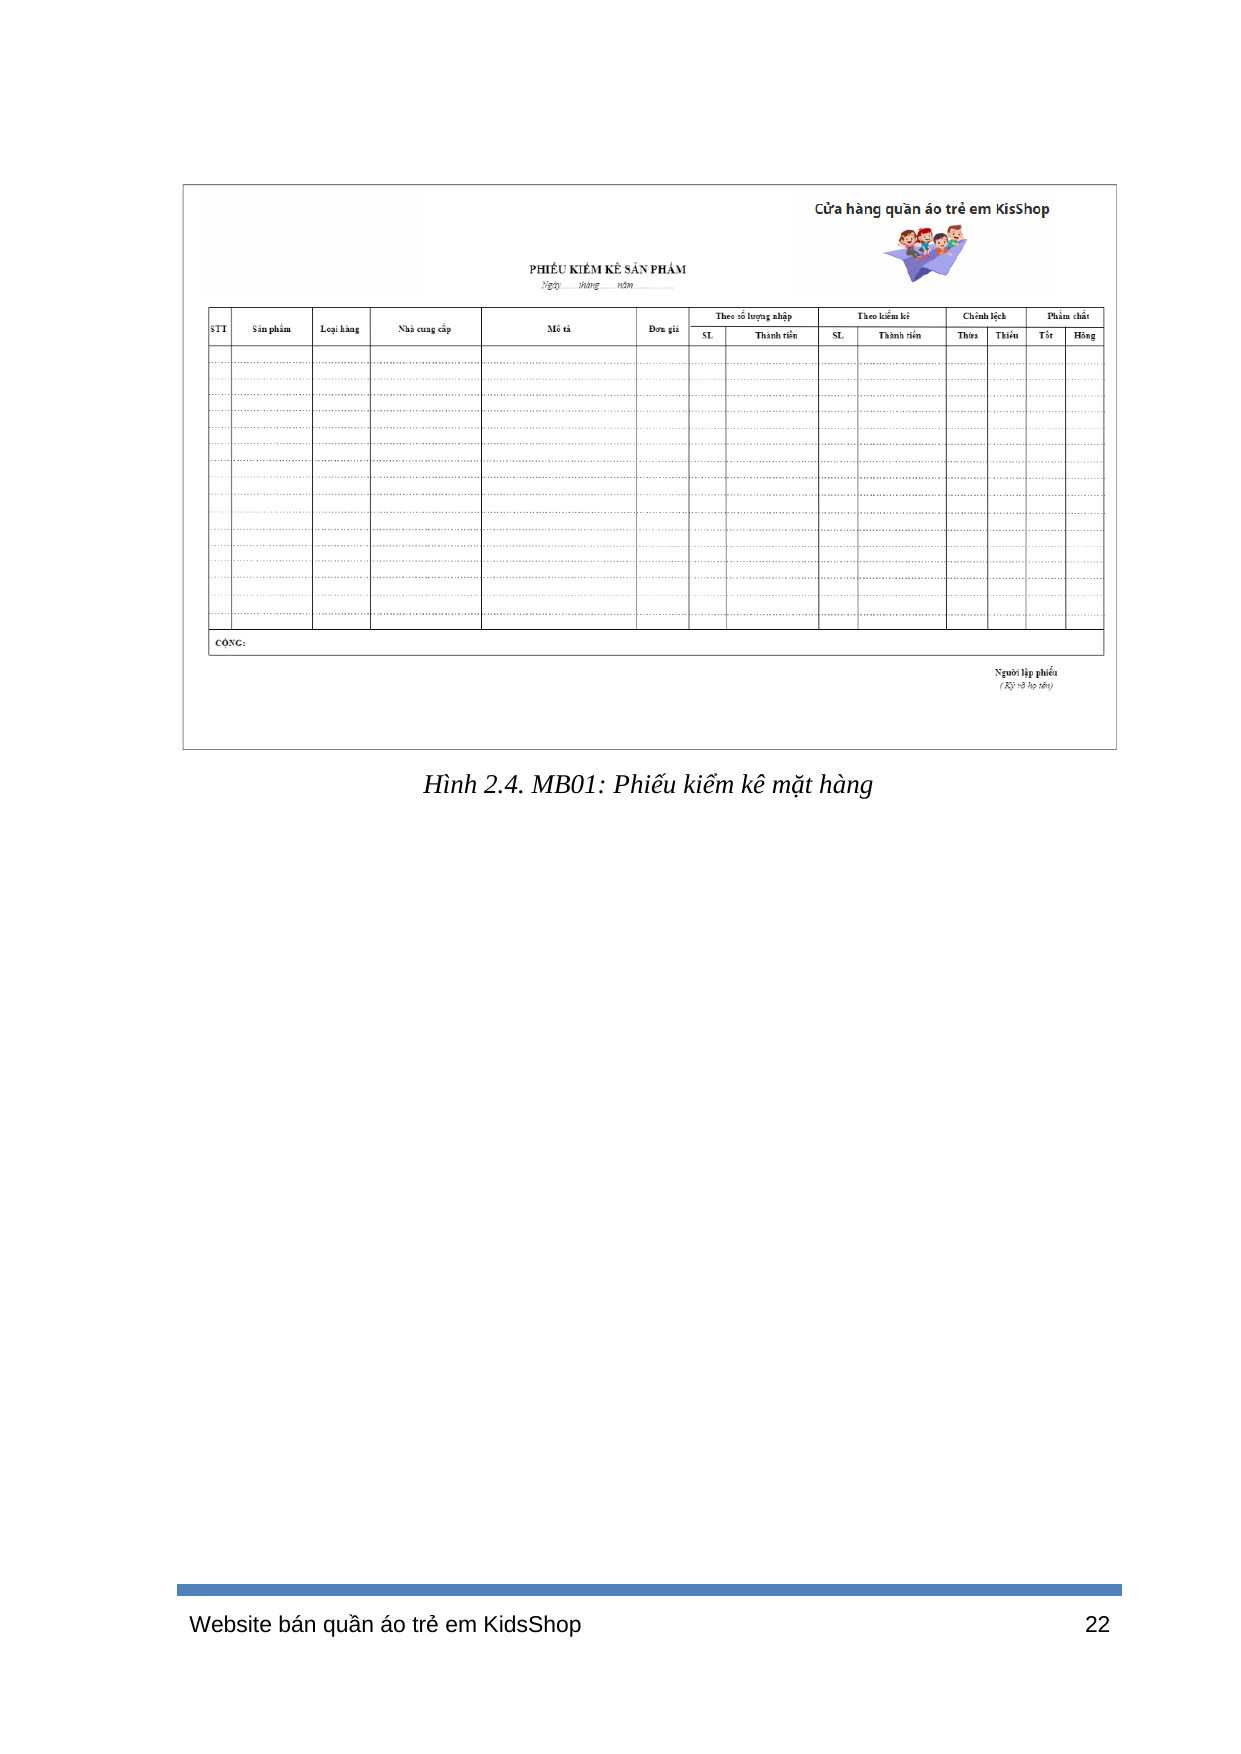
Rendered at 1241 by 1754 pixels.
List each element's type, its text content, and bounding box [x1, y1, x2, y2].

picture [177, 177, 1123, 756]
text Hình 2.4. MB01: Phiếu kiểm kê mặt hàng [177, 769, 1122, 800]
